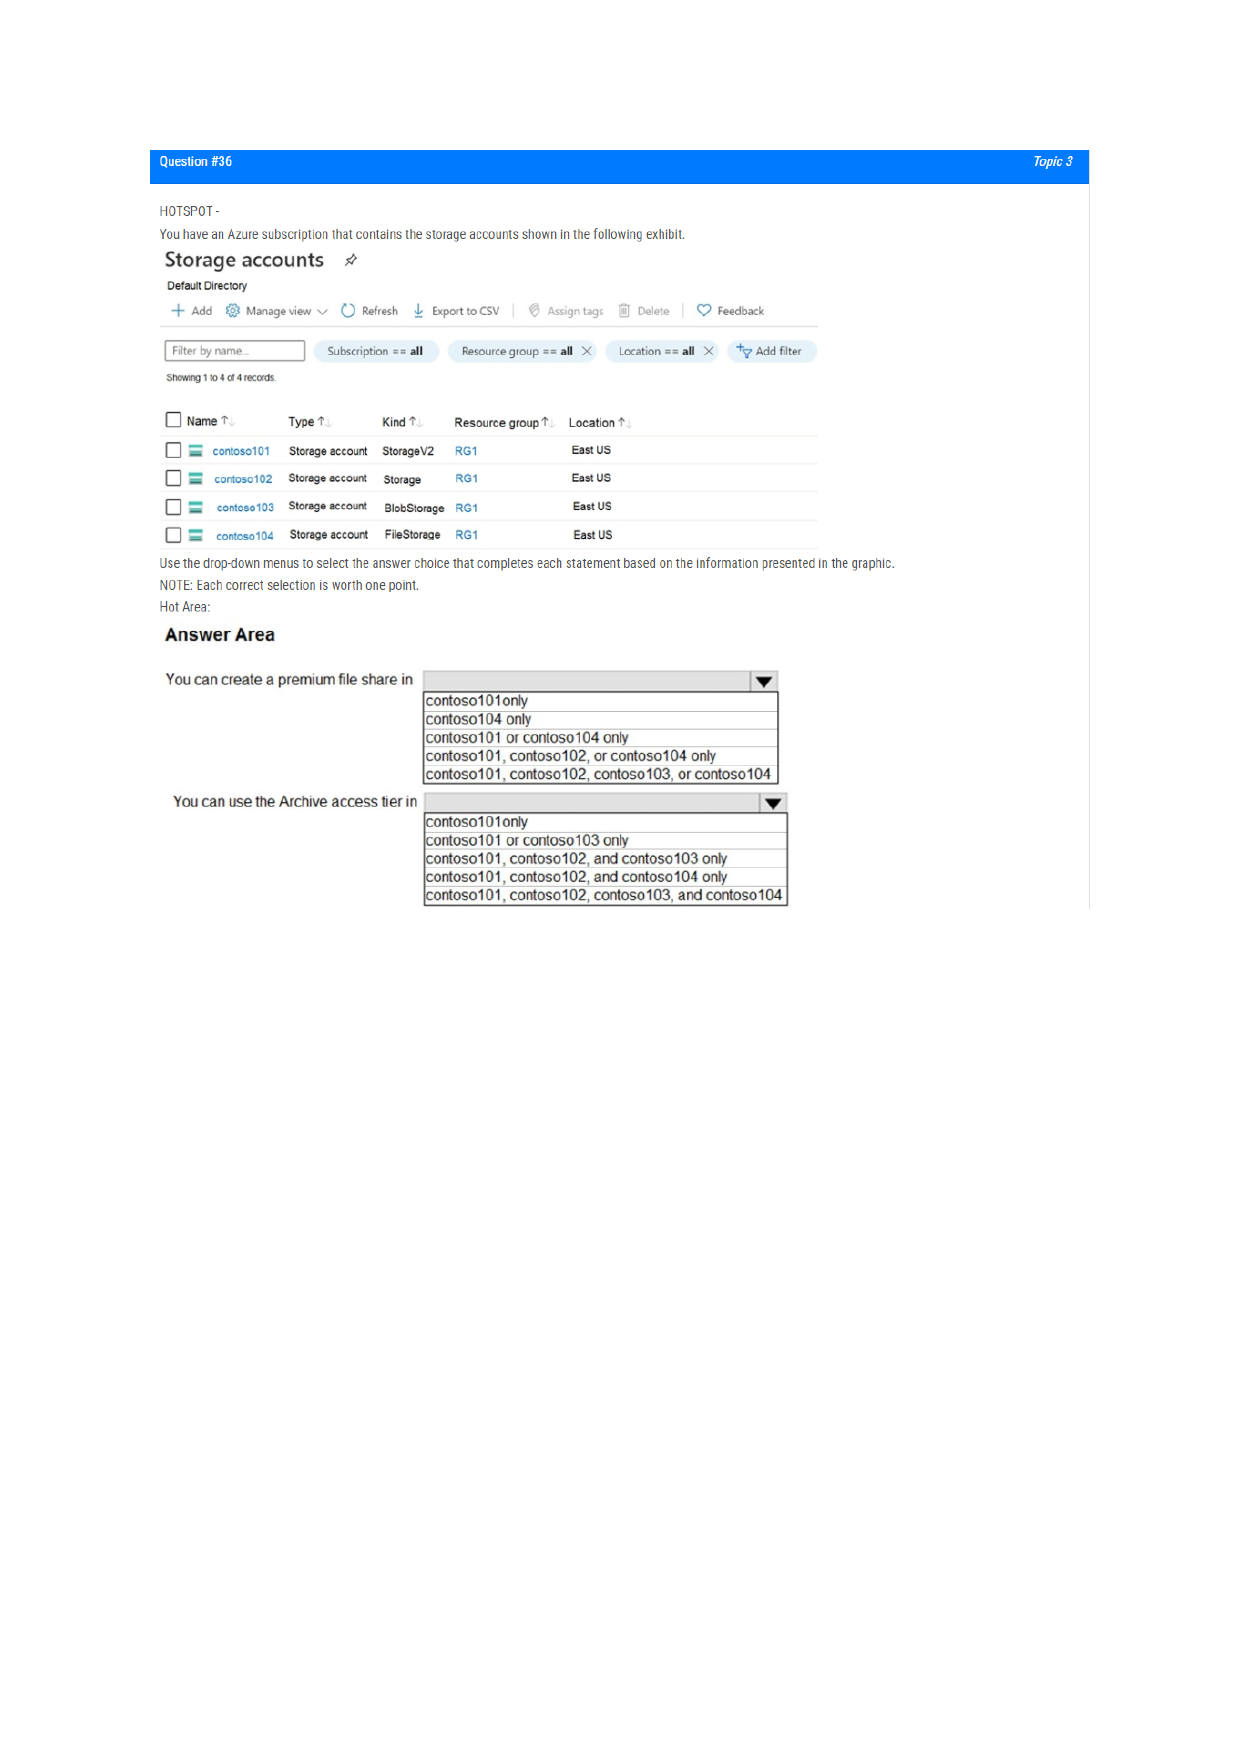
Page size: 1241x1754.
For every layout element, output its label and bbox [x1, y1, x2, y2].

picture [150, 150, 1091, 909]
